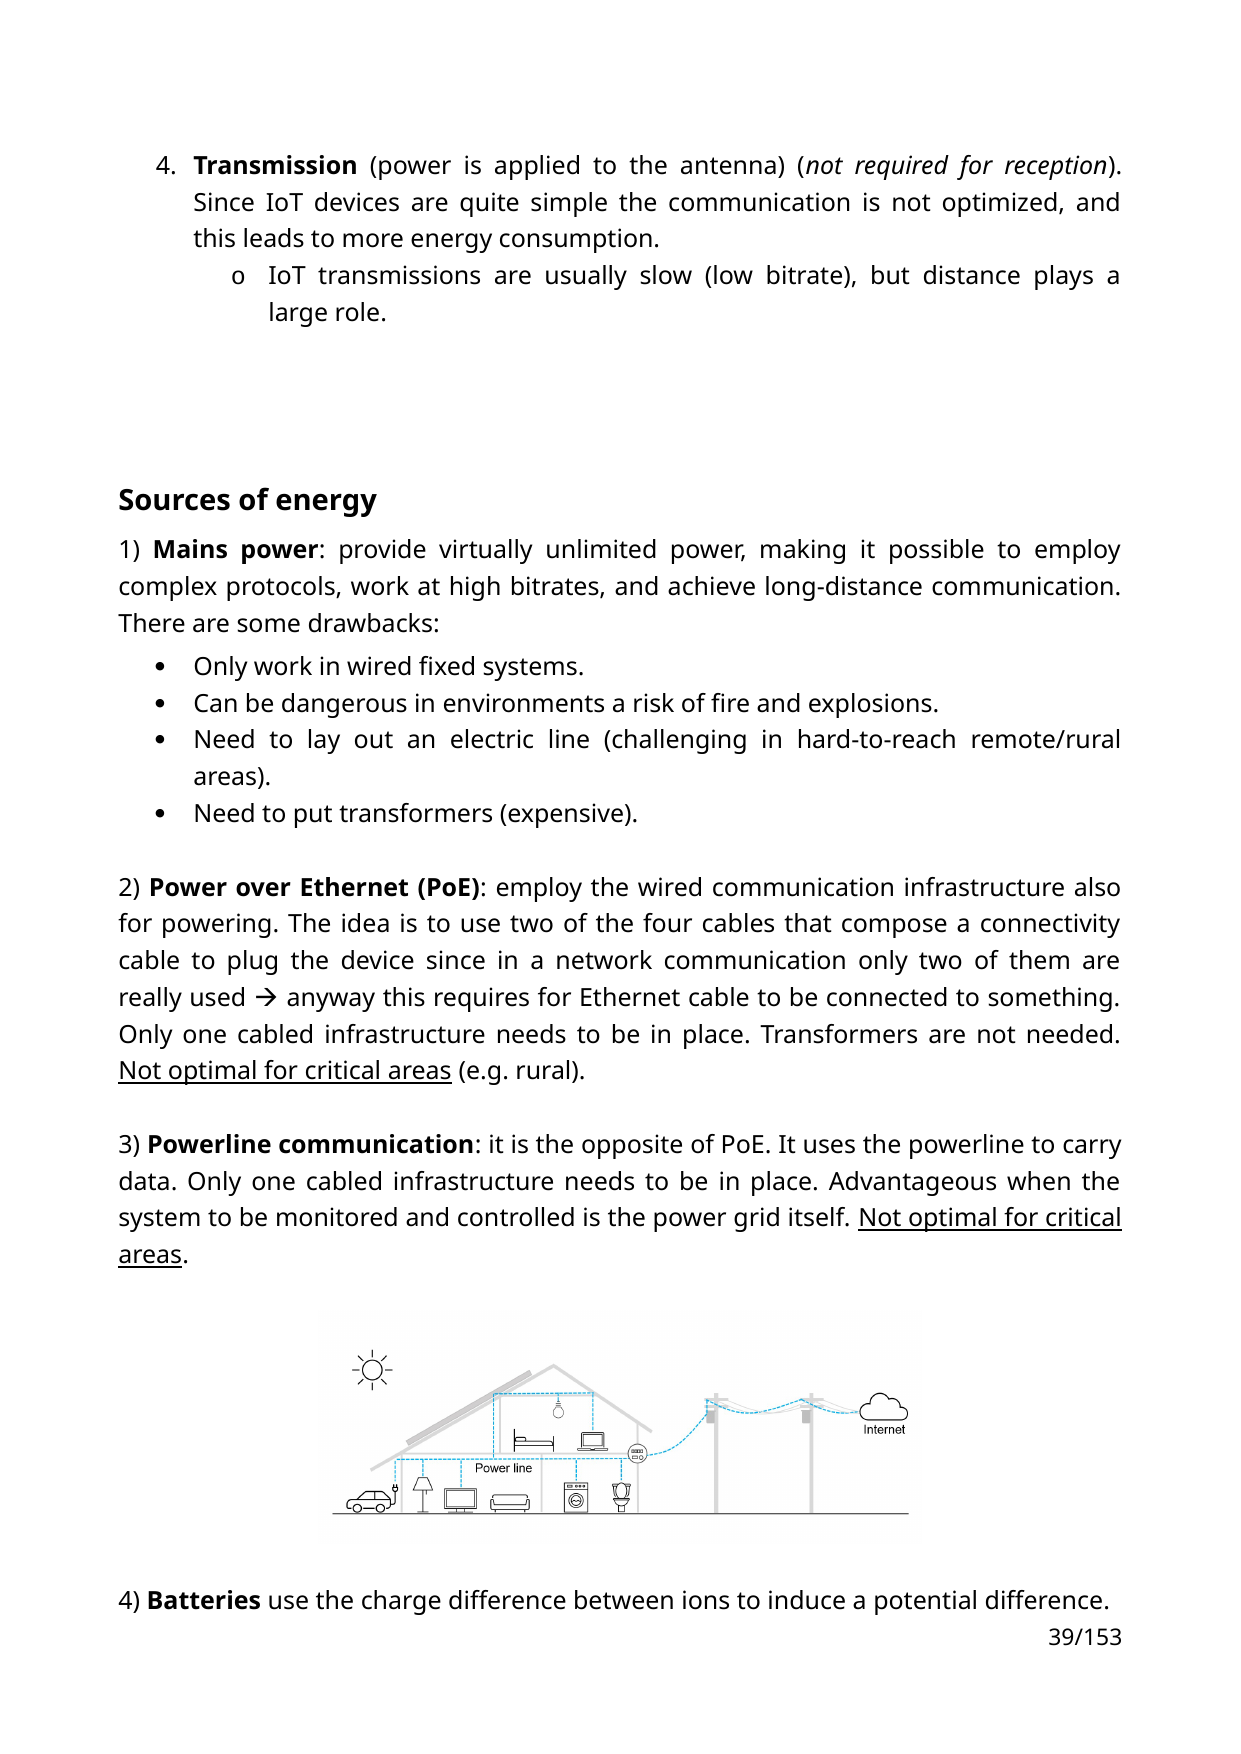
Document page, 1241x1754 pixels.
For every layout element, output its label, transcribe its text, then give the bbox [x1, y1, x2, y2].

list Need to put transformers (expensive). [156, 796, 1122, 830]
text 3) Powerline communication: it is the opposite of PoE. It uses the powerline to carry data. Only one cabled infrastructure needs to be in place. Advantageous when the system to be monitored and controlled is the power grid itself. Not optimal for critical areas. [118, 1127, 1122, 1271]
list IoT transmissions are usually slow (low bitrate), but distance plays a large role. [231, 258, 1122, 329]
list Can be dangerous in environments a risk of fire and explosions. [156, 685, 1122, 719]
list Only work in wired fixed systems. [156, 648, 1122, 683]
text 4) Batteries use the charge difference between ions to induce a potential difference. [118, 1583, 1122, 1617]
text 2) Power over Ethernet (PoE): employ the wired communication infrastructure also for powering. The idea is to use two of the four cables that compose a connectivity cable to plug the device since in a network communication only two of them are really used anyway this requires for Ethernet cable to be connected to something. Only one cabled infrastructure needs to be in place. Transformers are not needed. Not optimal for critical areas (e.g. rural). [118, 869, 1122, 1087]
text Sources of energy [118, 479, 1122, 518]
list Transmission (power is applied to the antenna) (not required for reception). Since IoT devices are quite simple the communication is not optimized, and this leads to more energy consumption. [156, 148, 1122, 255]
text 1) Mains power: provide virtually unlimited power, making it possible to employ complex protocols, work at high bitrates, and achieve long-distance communication. There are some drawbacks: [118, 532, 1122, 639]
list Need to lay out an electric line (challenging in hard-to-reach remote/rural areas). [156, 722, 1122, 793]
